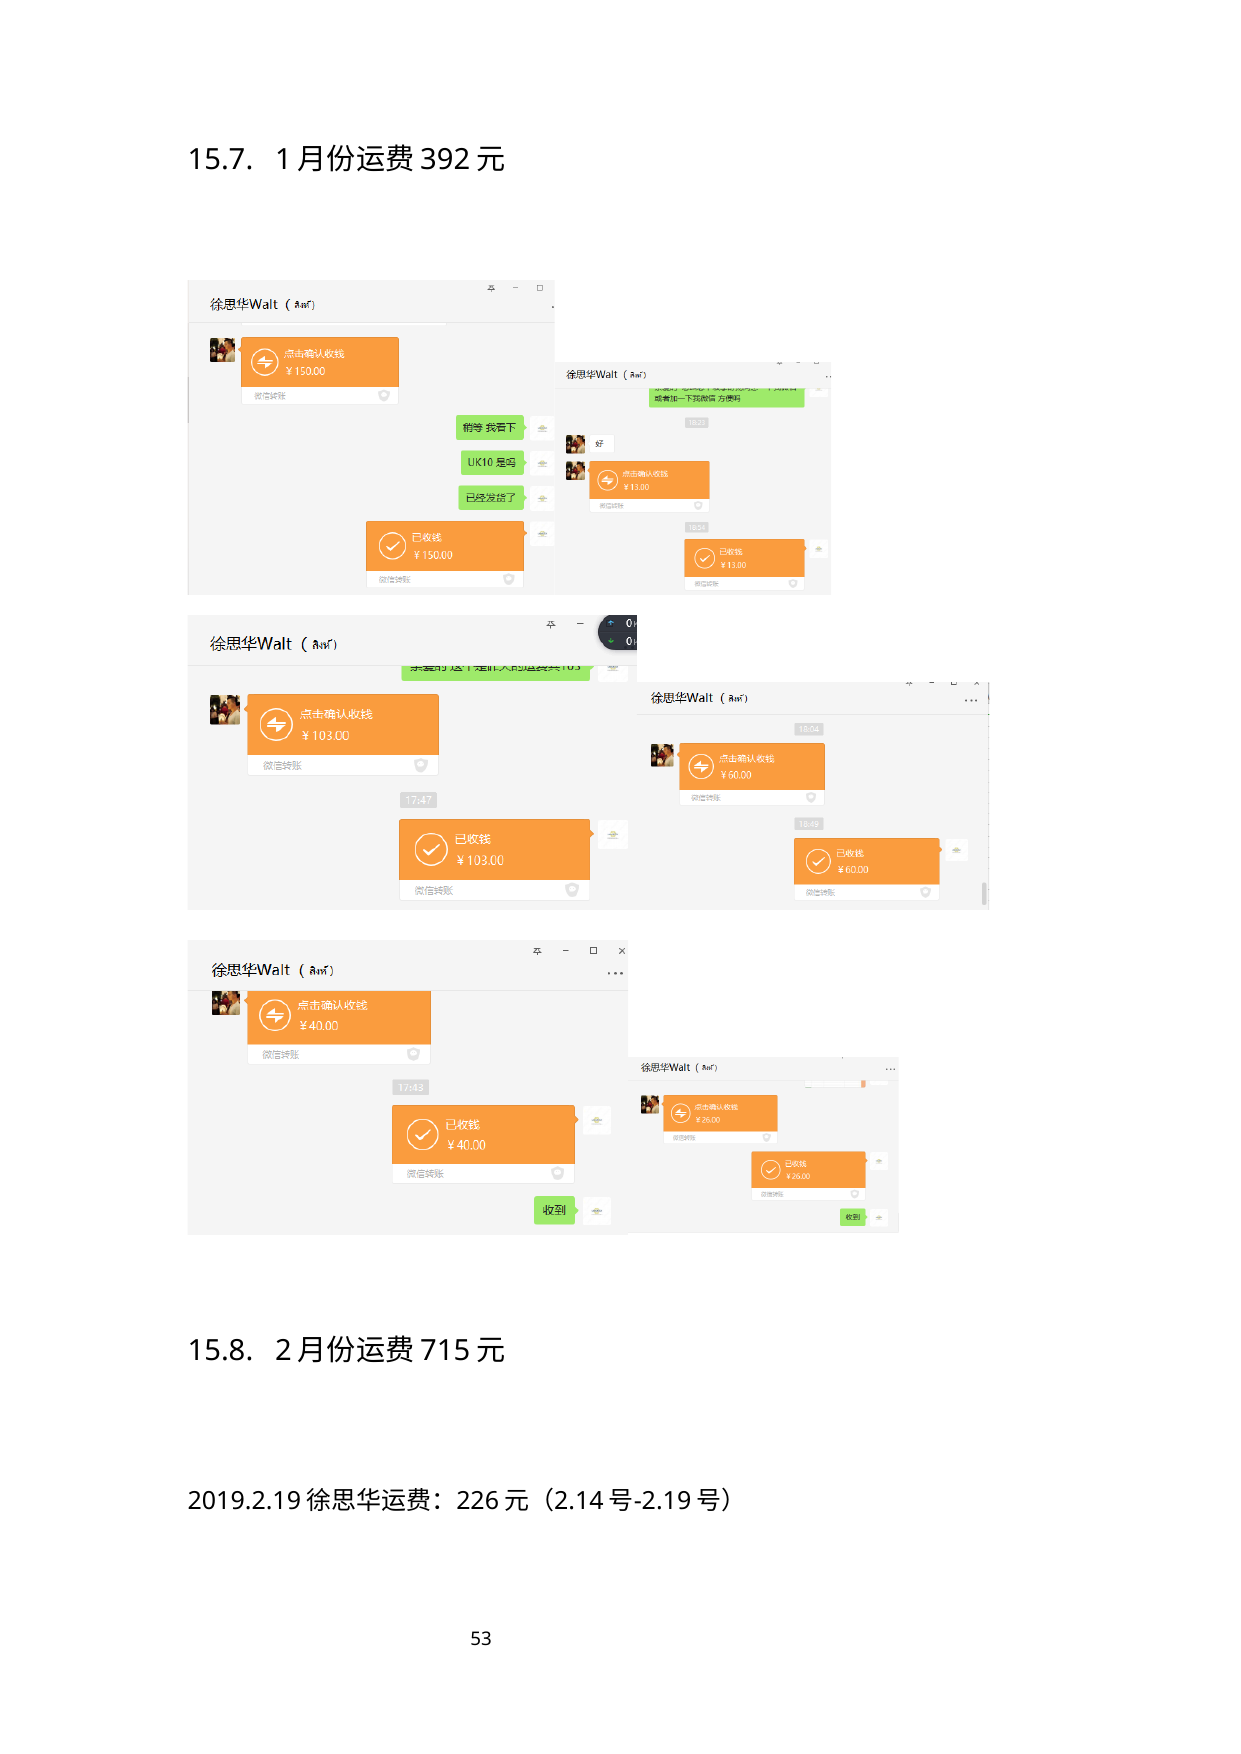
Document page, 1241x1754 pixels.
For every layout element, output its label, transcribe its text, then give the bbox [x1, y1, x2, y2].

subtitle 2月份运费715元 [187, 1315, 1053, 1380]
picture [187, 280, 832, 595]
text 2019.2.19徐思华运费：226元（2.14号-2.19号） [187, 1466, 1053, 1531]
subtitle 1月份运费392元 [187, 124, 1053, 189]
picture [187, 940, 899, 1235]
picture [187, 615, 990, 910]
